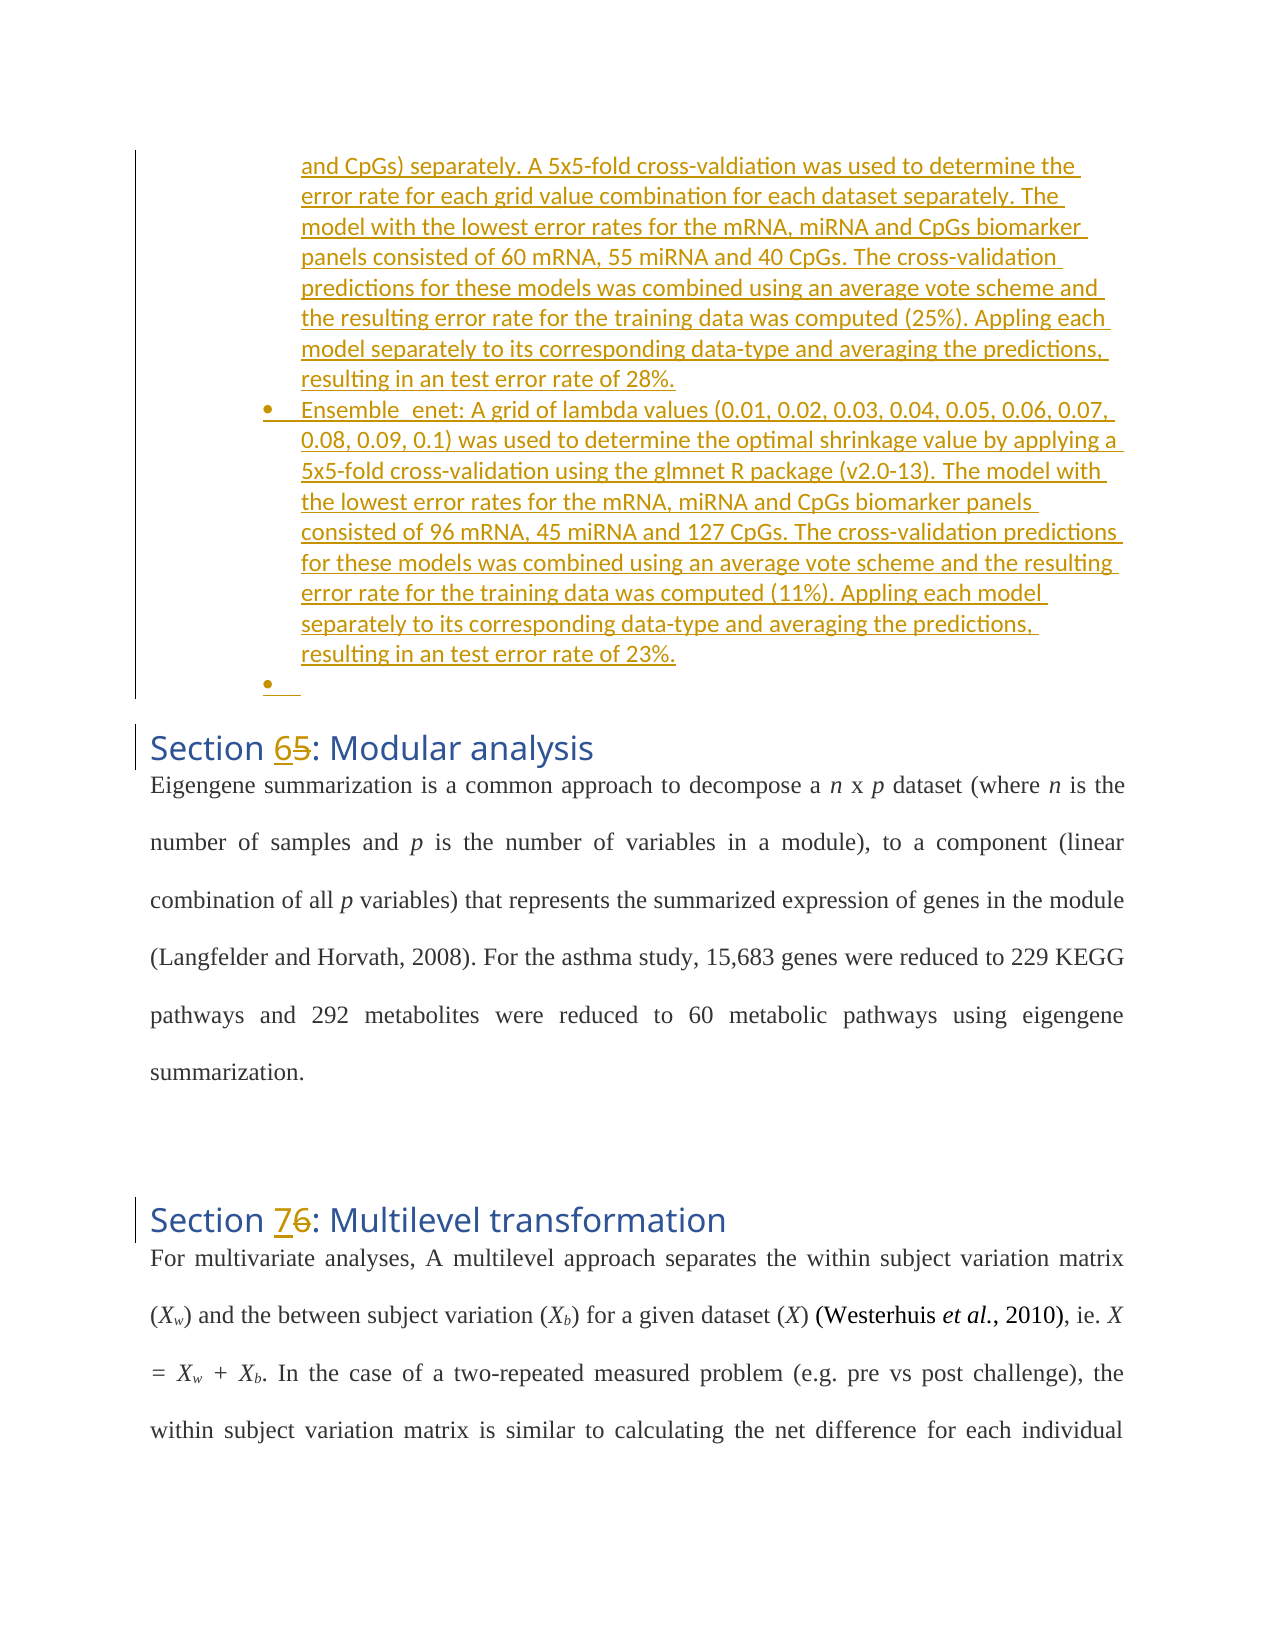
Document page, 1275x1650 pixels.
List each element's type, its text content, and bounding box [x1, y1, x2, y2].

subtitle Section : Modular analysis [150, 724, 1125, 770]
text Eigengene summarization is a common approach to decompose a n x p dataset (where n is the number of samples and p is the number of variables in a module), to a component (linear combination of all p variables) that represents the summarized expression of genes in the module (Langfelder and Horvath, 2008). For the asthma study, 15,683 genes were reduced to 229 KEGG pathways and 292 metabolites were reduced to 60 metabolic pathways using eigengene summarization. [150, 770, 1125, 1086]
subtitle Section : Multilevel transformation [150, 1197, 1125, 1243]
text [150, 1243, 1125, 1444]
